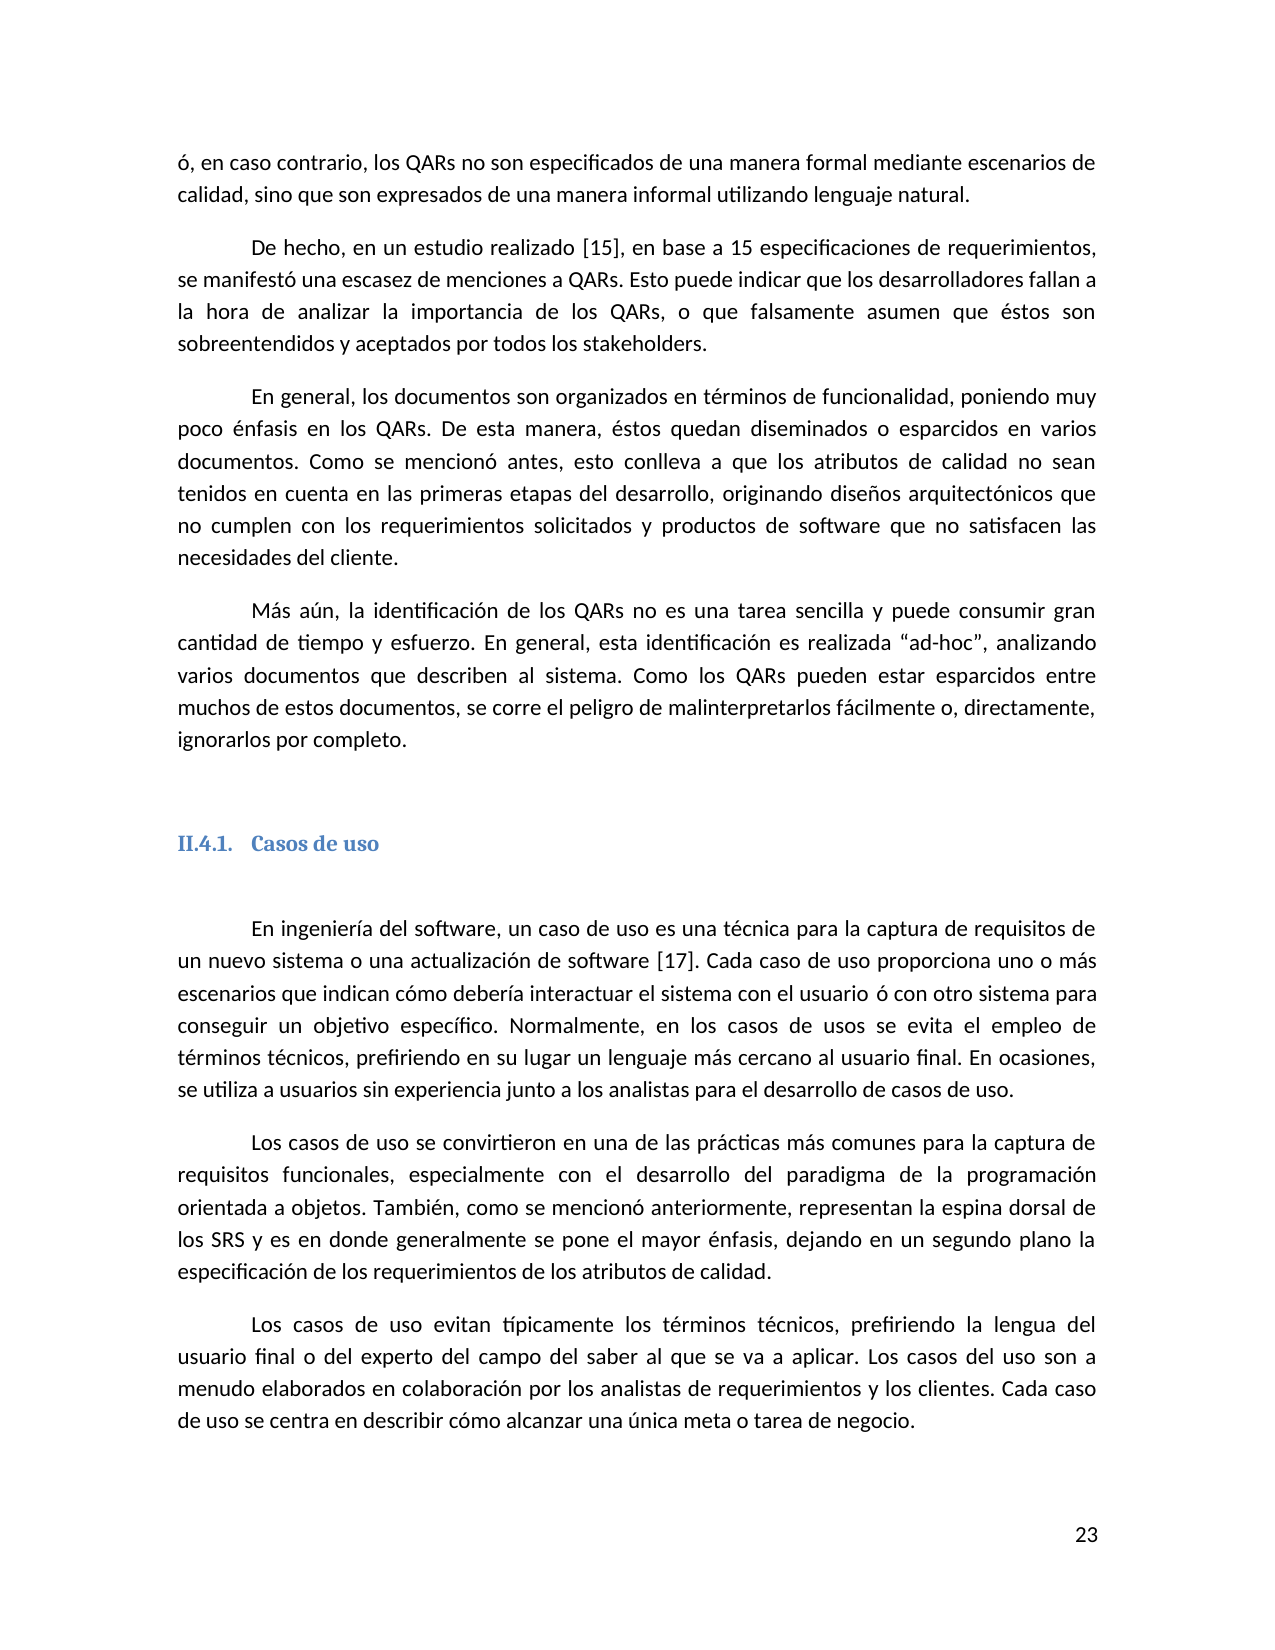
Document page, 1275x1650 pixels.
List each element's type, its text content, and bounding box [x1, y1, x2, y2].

text Los casos de uso evitan típicamente los términos técnicos, prefiriendo la lengua del usuario final o del experto del campo del saber al que se va a aplicar. Los casos del uso son a menudo elaborados en colaboración por los analistas de requerimientos y los clientes. Cada caso de uso se centra en describir cómo alcanzar una única meta o tarea de negocio. [177, 1310, 1098, 1435]
text En ingeniería del software, un caso de uso es una técnica para la captura de requisitos de un nuevo sistema o una actualización de software. Cada caso de uso proporciona uno o más escenarios que indican cómo debería interactuar el sistema con el usuario ó con otro sistema para conseguir un objetivo específico. Normalmente, en los casos de usos se evita el empleo de términos técnicos, prefiriendo en su lugar un lenguaje más cercano al usuario final. En ocasiones, se utiliza a usuarios sin experiencia junto a los analistas para el desarrollo de casos de uso. [177, 914, 1098, 1103]
text En general, los documentos son organizados en términos de funcionalidad, poniendo muy poco énfasis en los QARs. De esta manera, éstos quedan diseminados o esparcidos en varios documentos. Como se mencionó antes, esto conlleva a que los atributos de calidad no sean tenidos en cuenta en las primeras etapas del desarrollo, originando diseños arquitectónicos que no cumplen con los requerimientos solicitados y productos de software que no satisfacen las necesidades del cliente. [177, 382, 1098, 571]
text De hecho, en un estudio realizado , en base a 15 especificaciones de requerimientos, se manifestó una escasez de menciones a QARs. Esto puede indicar que los desarrolladores fallan a la hora de analizar la importancia de los QARs, o que falsamente asumen que éstos son sobreentendidos y aceptados por todos los stakeholders. [177, 233, 1098, 357]
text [177, 148, 1098, 208]
text Los casos de uso se convirtieron en una de las prácticas más comunes para la captura de requisitos funcionales, especialmente con el desarrollo del paradigma de la programación orientada a objetos. También, como se mencionó anteriormente, representan la espina dorsal de los SRS y es en donde generalmente se pone el mayor énfasis, dejando en un segundo plano la especificación de los requerimientos de los atributos de calidad. [177, 1128, 1098, 1285]
subtitle Casos de uso [177, 831, 1098, 857]
text Más aún, la identificación de los QARs no es una tarea sencilla y puede consumir gran cantidad de tiempo y esfuerzo. En general, esta identificación es realizada “ad-hoc”, analizando varios documentos que describen al sistema. Como los QARs pueden estar esparcidos entre muchos de estos documentos, se corre el peligro de malinterpretarlos fácilmente o, directamente, ignorarlos por completo. [177, 596, 1098, 753]
